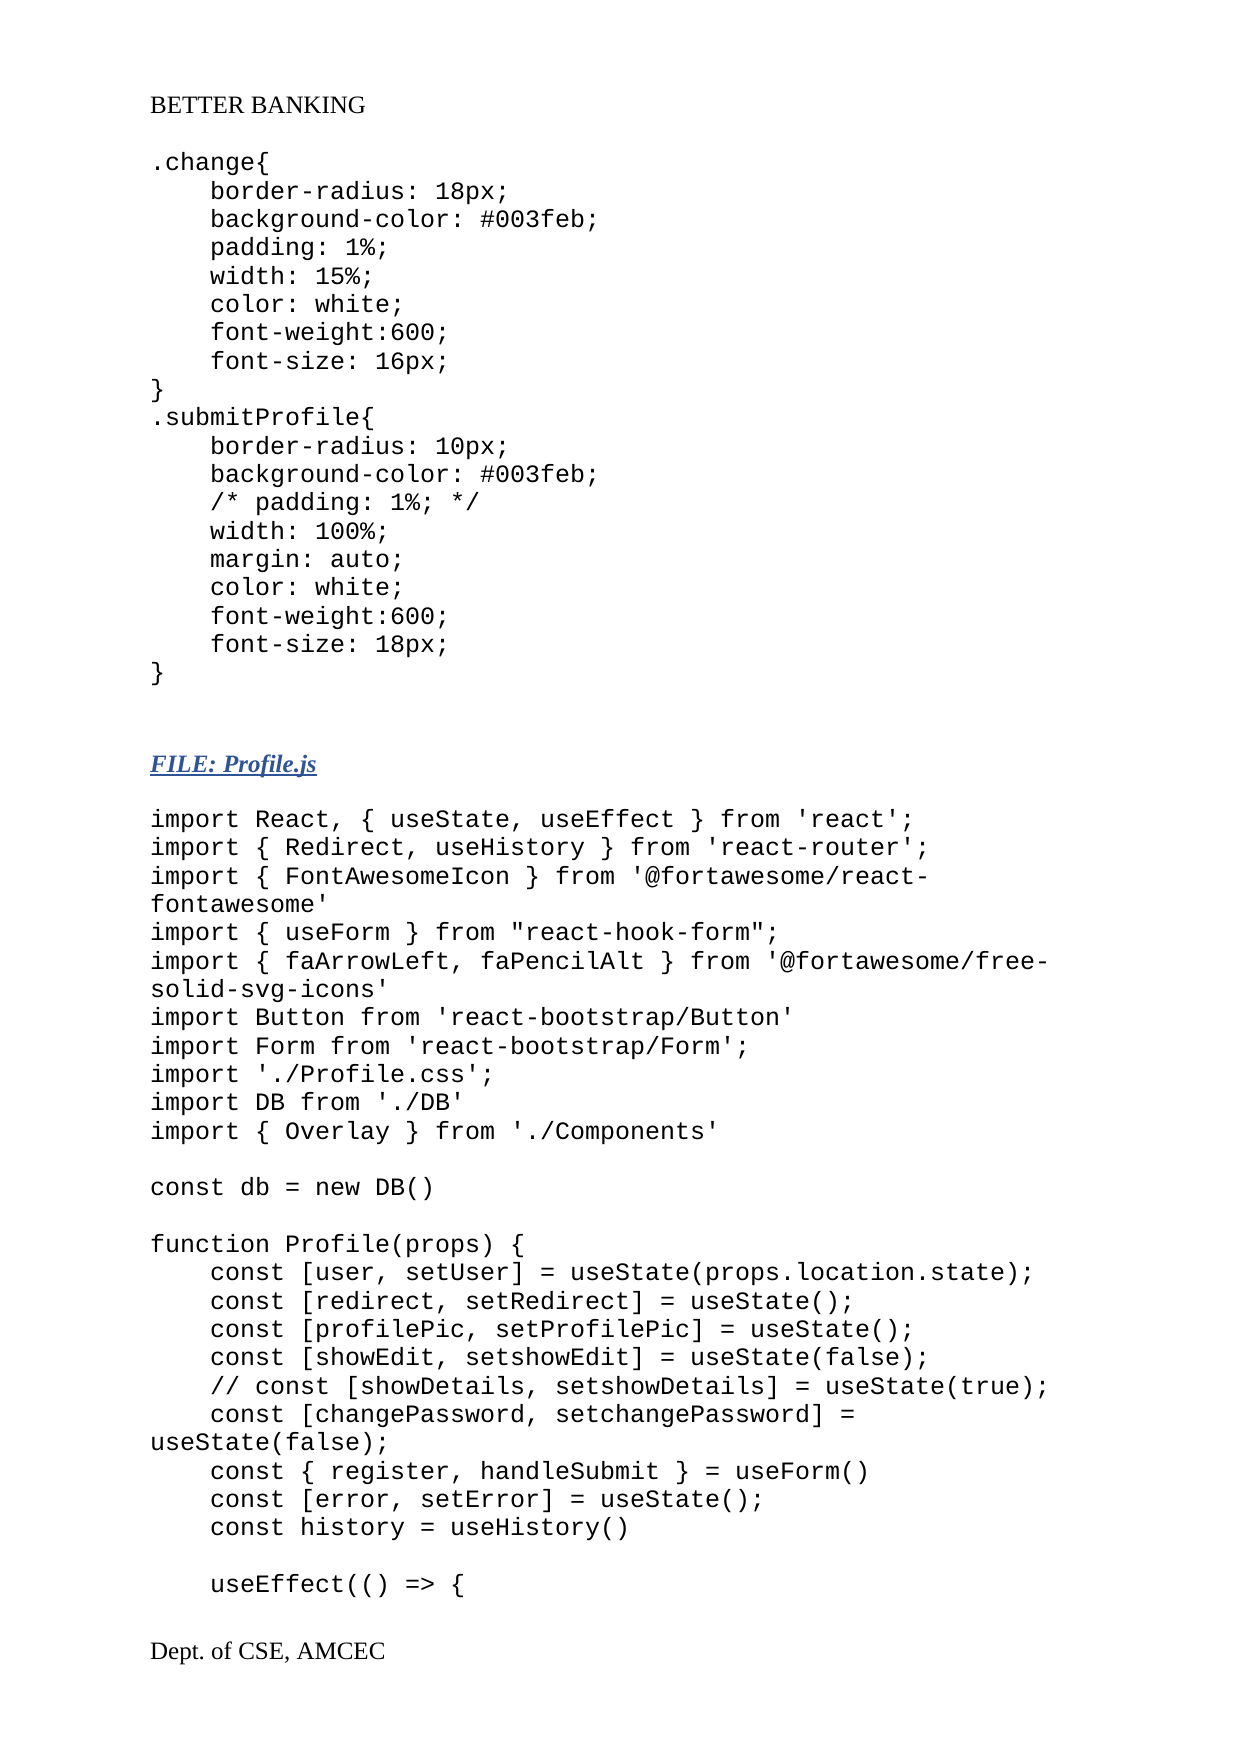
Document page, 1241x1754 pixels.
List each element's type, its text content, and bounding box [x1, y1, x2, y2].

text import DB from './DB' [150, 1090, 1090, 1118]
text .submitProfile{ [150, 405, 1090, 433]
text font-size: 18px; [150, 632, 1090, 660]
text border-radius: 10px; [150, 433, 1090, 462]
text import React, { useState, useEffect } from 'react'; [150, 807, 1090, 835]
text font-weight:600; [150, 603, 1090, 632]
text border-radius: 18px; [150, 178, 1090, 207]
subtitle FILE: Profile.js [150, 749, 1090, 778]
text const { register, handleSubmit } = useForm() [150, 1458, 1090, 1487]
text const db = new DB() [150, 1175, 1090, 1203]
text import { Overlay } from './Components' [150, 1118, 1090, 1147]
text import Button from 'react-bootstrap/Button' [150, 1005, 1090, 1033]
text import { Redirect, useHistory } from 'react-router'; [150, 835, 1090, 863]
text const [error, setError] = useState(); [150, 1487, 1090, 1515]
text .change{ [150, 150, 1090, 178]
text const [changePassword, setchangePassword] = useState(false); [150, 1402, 1090, 1458]
text padding: 1%; [150, 235, 1090, 263]
text font-size: 16px; [150, 348, 1090, 377]
text import Form from 'react-bootstrap/Form'; [150, 1033, 1090, 1062]
text margin: auto; [150, 547, 1090, 575]
text } [150, 377, 1090, 405]
text color: white; [150, 575, 1090, 603]
text background-color: #003feb; [150, 462, 1090, 490]
text background-color: #003feb; [150, 207, 1090, 235]
text import { faArrowLeft, faPencilAlt } from '@fortawesome/free-solid-svg-icons' [150, 948, 1090, 1005]
text width: 15%; [150, 263, 1090, 292]
text /* padding: 1%; */ [150, 490, 1090, 518]
text const [redirect, setRedirect] = useState(); [150, 1288, 1090, 1317]
text // const [showDetails, setshowDetails] = useState(true); [150, 1373, 1090, 1402]
text function Profile(props) { [150, 1232, 1090, 1260]
text width: 100%; [150, 518, 1090, 547]
text import { useForm } from "react-hook-form"; [150, 920, 1090, 948]
text import { FontAwesomeIcon } from '@fortawesome/react-fontawesome' [150, 863, 1090, 920]
text import './Profile.css'; [150, 1062, 1090, 1090]
text useEffect(() => { [150, 1572, 1090, 1600]
text const [user, setUser] = useState(props.location.state); [150, 1260, 1090, 1288]
text const [showEdit, setshowEdit] = useState(false); [150, 1345, 1090, 1373]
text } [150, 660, 1090, 688]
text font-weight:600; [150, 320, 1090, 348]
text color: white; [150, 292, 1090, 320]
text const history = useHistory() [150, 1515, 1090, 1543]
text const [profilePic, setProfilePic] = useState(); [150, 1317, 1090, 1345]
